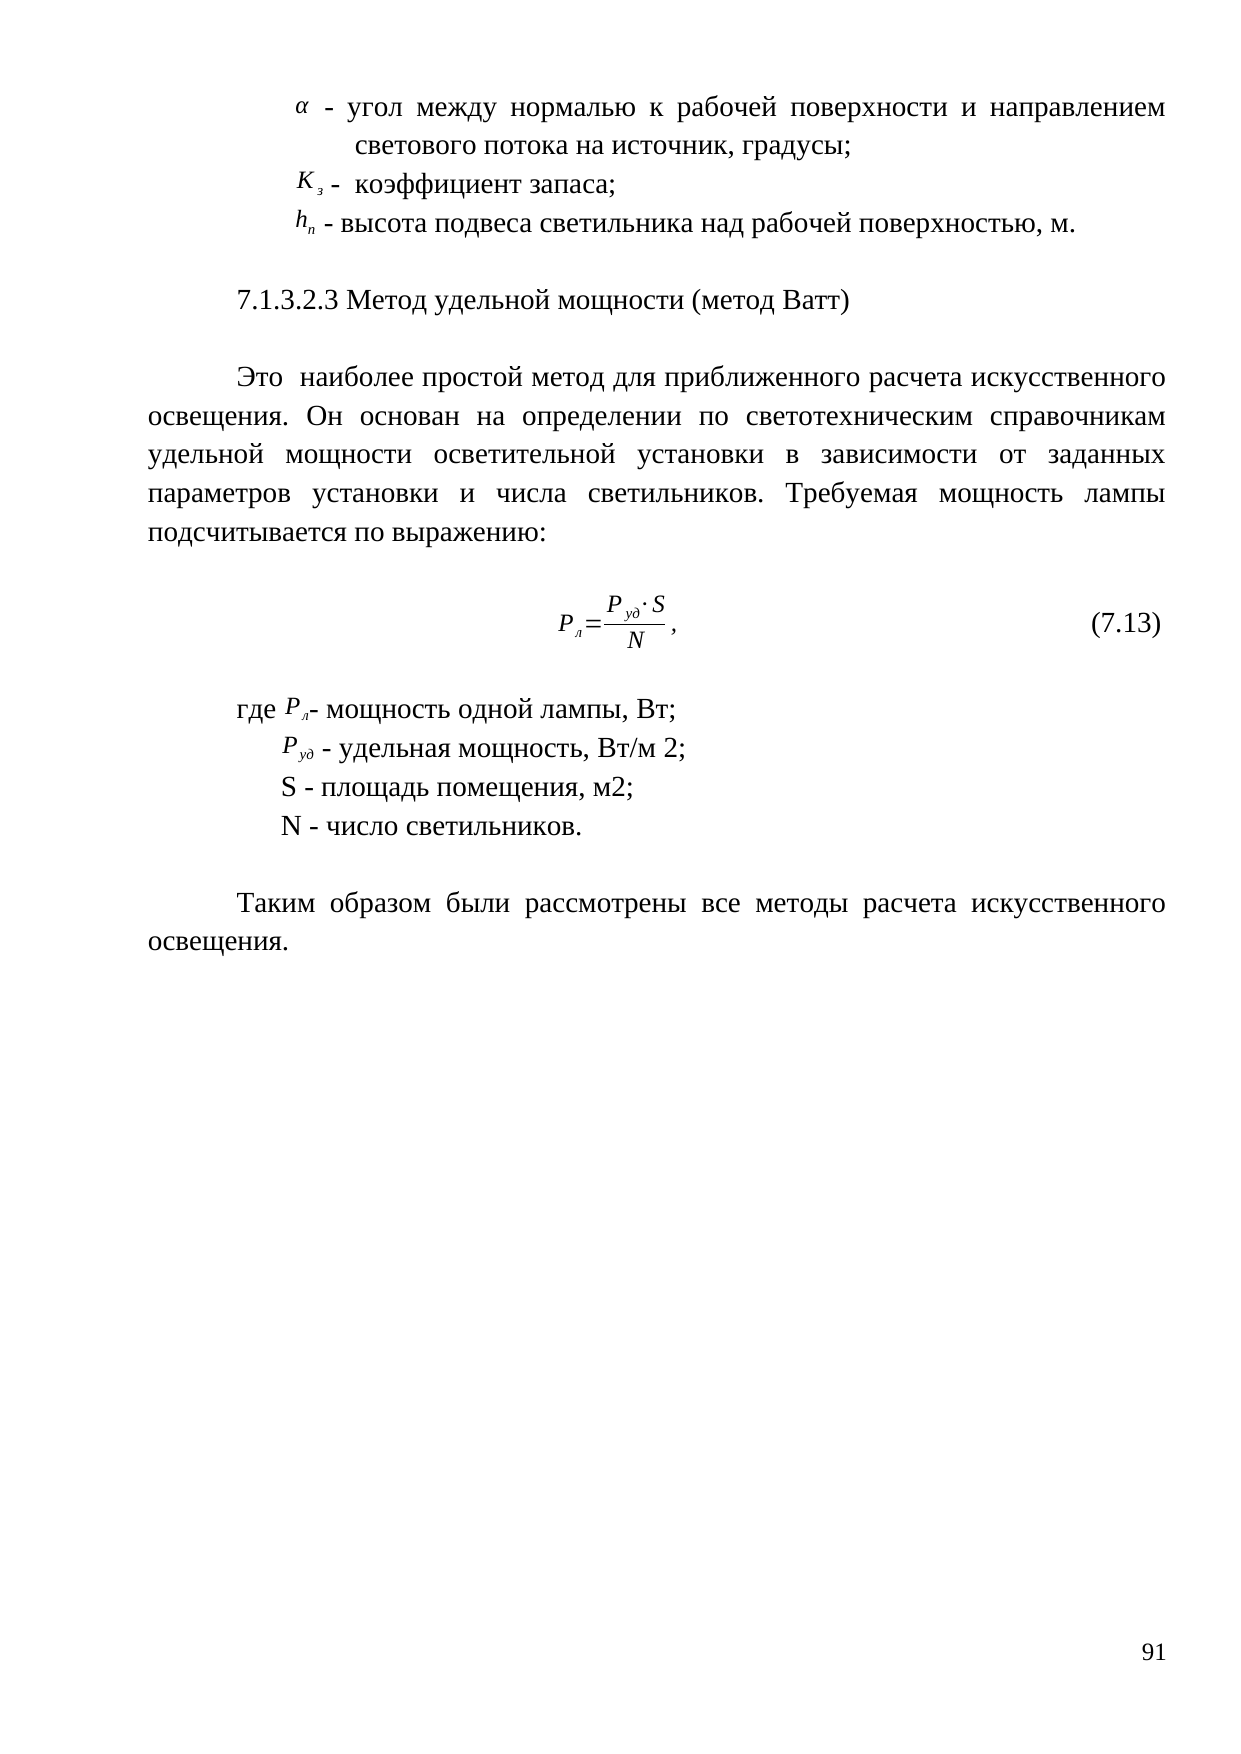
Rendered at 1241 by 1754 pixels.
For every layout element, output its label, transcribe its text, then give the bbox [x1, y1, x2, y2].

table_header (7.13) [1086, 591, 1167, 658]
text - удельная мощность, Вт/м 2; [148, 730, 1167, 764]
text где - мощность одной лампы, Вт; [148, 691, 1167, 725]
text N - число светильников. [148, 808, 1167, 841]
table_header [148, 591, 1086, 658]
text Это наиболее простой метод для приближенного расчета искусственного освещения. Он основан на определении по светотехническим справочникам удельной мощности осветительной установки в зависимости от заданных параметров установки и числа светильников. Требуемая мощность лампы подсчитывается по выражению: [148, 359, 1167, 547]
text - коэффициент запаса; [148, 166, 1167, 200]
text S - площадь помещения, м2; [148, 769, 1167, 803]
text 7.1.3.2.3 Метод удельной мощности (метод Ватт) [148, 282, 1167, 316]
text Таким образом были рассмотрены все методы расчета искусственного освещения. [148, 885, 1167, 957]
text - высота подвеса светильника над рабочей поверхностью, м. [148, 205, 1167, 239]
text - угол между нормалью к рабочей поверхности и направлением светового потока на источник, градусы; [295, 89, 1167, 161]
